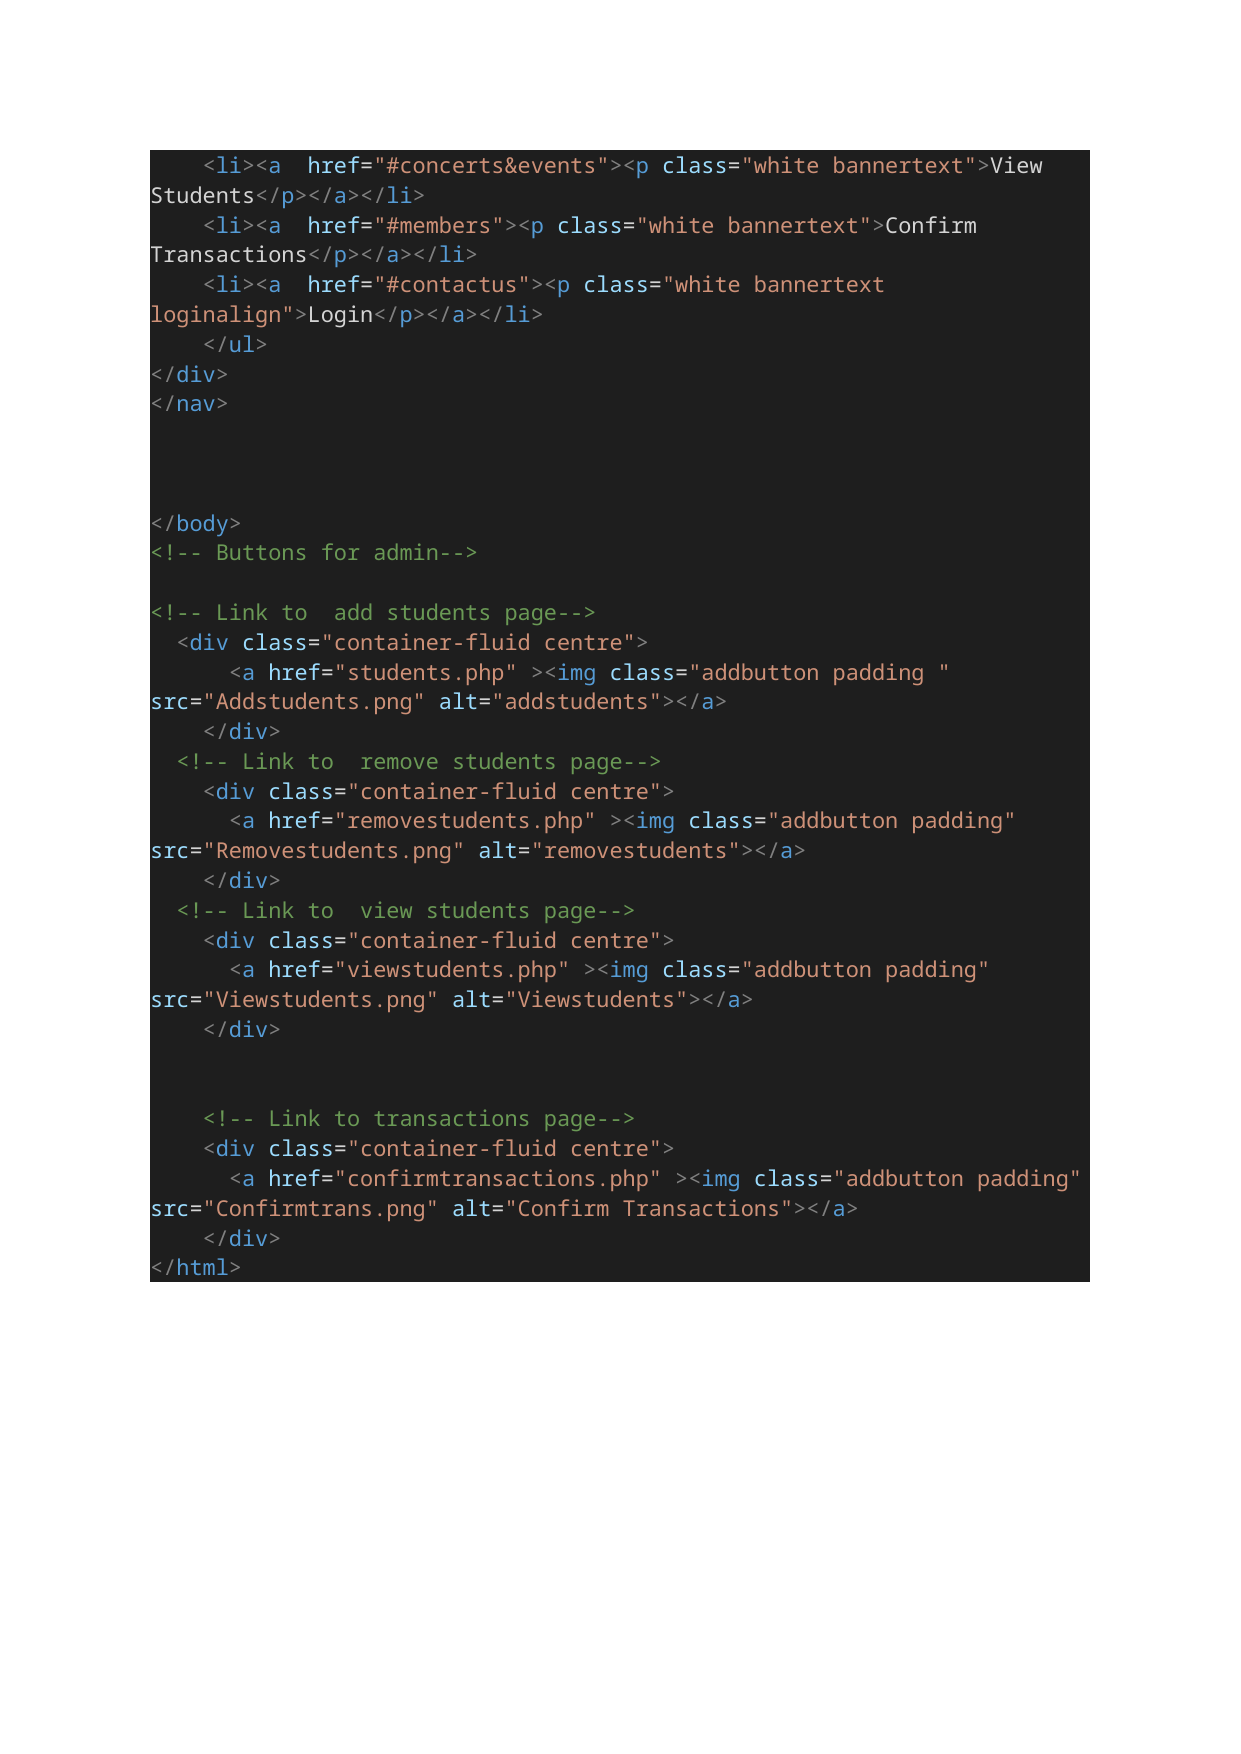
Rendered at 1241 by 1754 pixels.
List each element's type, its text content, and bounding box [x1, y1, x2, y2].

text <div class="container-fluid centre"> [150, 924, 1090, 954]
text <li><a href="#members"><p class="white bannertext">Confirm Transactions</p></a></li> [150, 209, 1090, 269]
text <!-- Link to remove students page--> [150, 746, 1090, 776]
text </body> [150, 507, 1090, 537]
text </div> [150, 1014, 1090, 1044]
text </html> [150, 1252, 1090, 1282]
text </div> [150, 1222, 1090, 1252]
text <!-- Link to view students page--> [150, 895, 1090, 924]
text <li><a href="#contactus"><p class="white bannertext loginalign">Login</p></a></li> [150, 269, 1090, 329]
text <a href="students.php" ><img class="addbutton padding " src="Addstudents.png" alt="addstudents"></a> [150, 656, 1090, 716]
text </div> [150, 865, 1090, 895]
text <div class="container-fluid centre"> [150, 776, 1090, 805]
text <!-- Buttons for admin--> [150, 537, 1090, 567]
text </div> [150, 716, 1090, 746]
text </ul> [150, 329, 1090, 358]
text <div class="container-fluid centre"> [150, 1133, 1090, 1163]
text <a href="viewstudents.php" ><img class="addbutton padding" src="Viewstudents.png" alt="Viewstudents"></a> [150, 954, 1090, 1014]
text </nav> [150, 388, 1090, 418]
text <!-- Link to transactions page--> [150, 1103, 1090, 1133]
text </div> [150, 358, 1090, 388]
text <a href="removestudents.php" ><img class="addbutton padding" src="Removestudents.png" alt="removestudents"></a> [150, 805, 1090, 865]
text <a href="confirmtransactions.php" ><img class="addbutton padding" src="Confirmtrans.png" alt="Confirm Transactions"></a> [150, 1163, 1090, 1222]
text <!-- Link to add students page--> [150, 597, 1090, 627]
text <li><a href="#concerts&events"><p class="white bannertext">View Students</p></a></li> [150, 150, 1090, 209]
text <div class="container-fluid centre"> [150, 627, 1090, 656]
